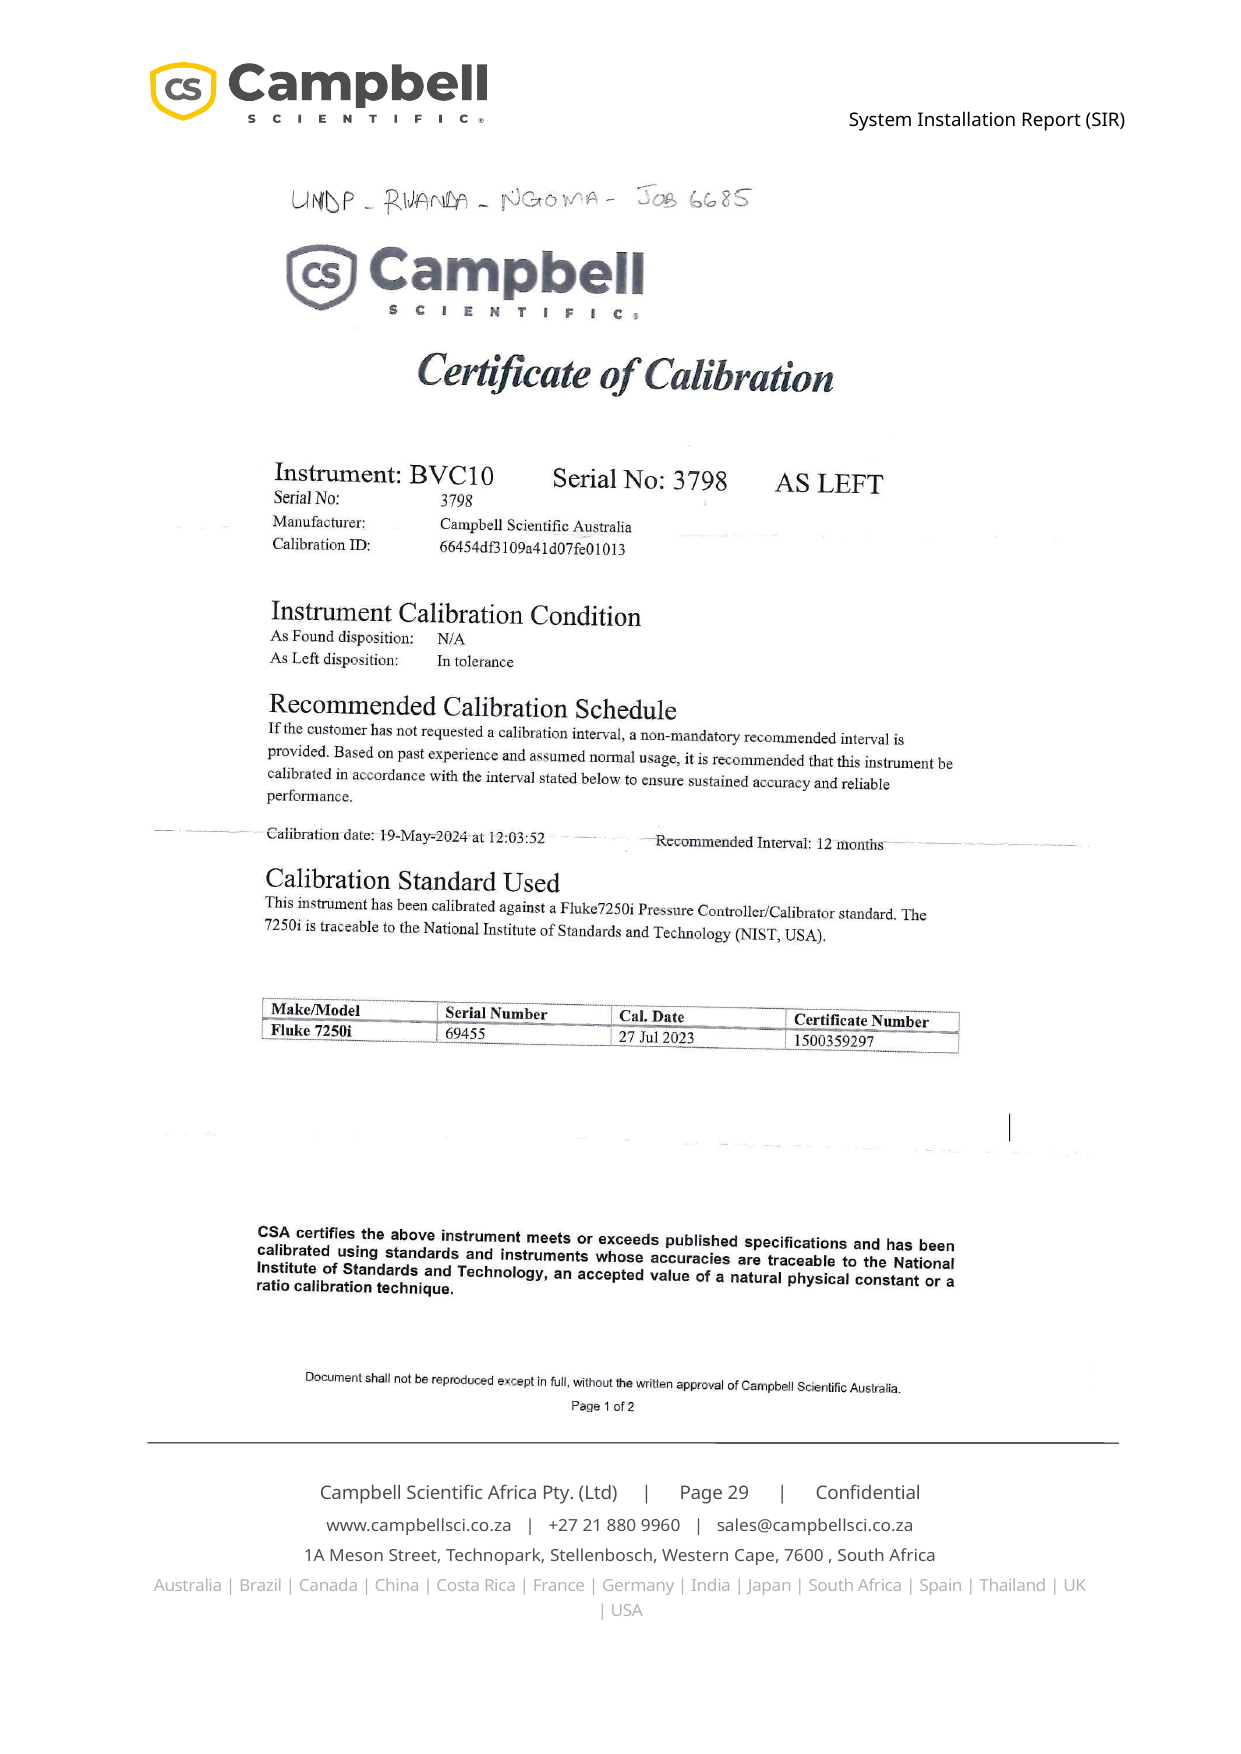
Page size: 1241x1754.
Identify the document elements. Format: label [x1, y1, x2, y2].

picture [150, 181, 1091, 1412]
picture [150, 62, 487, 123]
